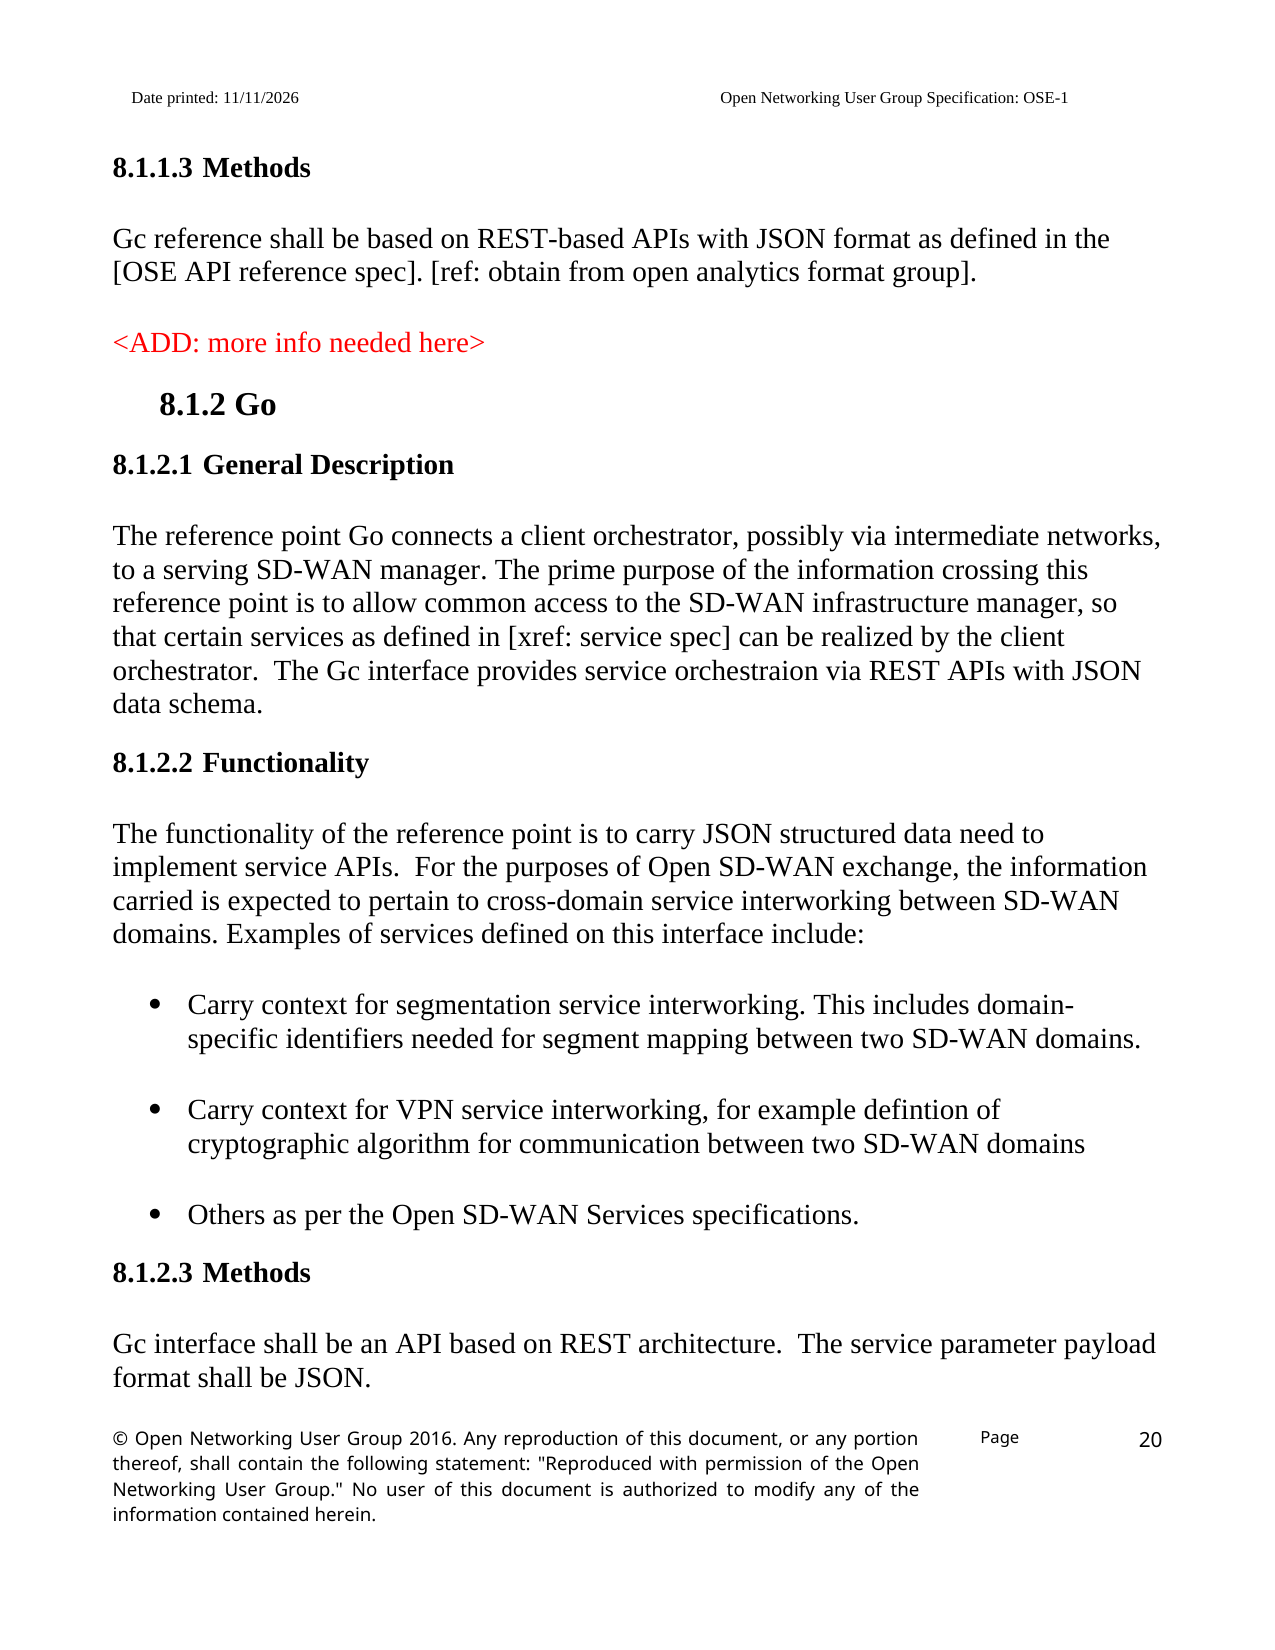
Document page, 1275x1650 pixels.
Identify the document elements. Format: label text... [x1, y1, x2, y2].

text <ADD: more info needed here> [112, 326, 1162, 359]
subtitle General Description [112, 447, 1162, 481]
subtitle Methods [112, 150, 1162, 183]
subtitle Methods [112, 1256, 1162, 1289]
list Carry context for VPN service interworking, for example defintion of cryptographic algorithm for communication between two SD-WAN domains [150, 1092, 1162, 1159]
text Gc reference shall be based on REST-based APIs with JSON format as defined in the [OSE API reference spec]. [ref: obtain from open analytics format group]. [112, 221, 1162, 288]
list Others as per the Open SD-WAN Services specifications. [150, 1197, 1162, 1231]
text The functionality of the reference point is to carry JSON structured data need to implement service APIs. For the purposes of Open SD-WAN exchange, the information carried is expected to pertain to cross-domain service interworking between SD-WAN domains. Examples of services defined on this interface include: [112, 816, 1162, 950]
subtitle Go [159, 384, 1162, 422]
text The reference point Go connects a client orchestrator, possibly via intermediate networks, to a serving SD-WAN manager. The prime purpose of the information crossing this reference point is to allow common access to the SD-WAN infrastructure manager, so that certain services as defined in [xref: service spec] can be realized by the client orchestrator. The Gc interface provides service orchestraion via REST APIs with JSON data schema. [112, 518, 1162, 720]
list Carry context for segmentation service interworking. This includes domain-specific identifiers needed for segment mapping between two SD-WAN domains. [150, 987, 1162, 1055]
text Gc interface shall be an API based on REST architecture. The service parameter payload format shall be JSON. [112, 1327, 1162, 1394]
subtitle Functionality [112, 745, 1162, 778]
